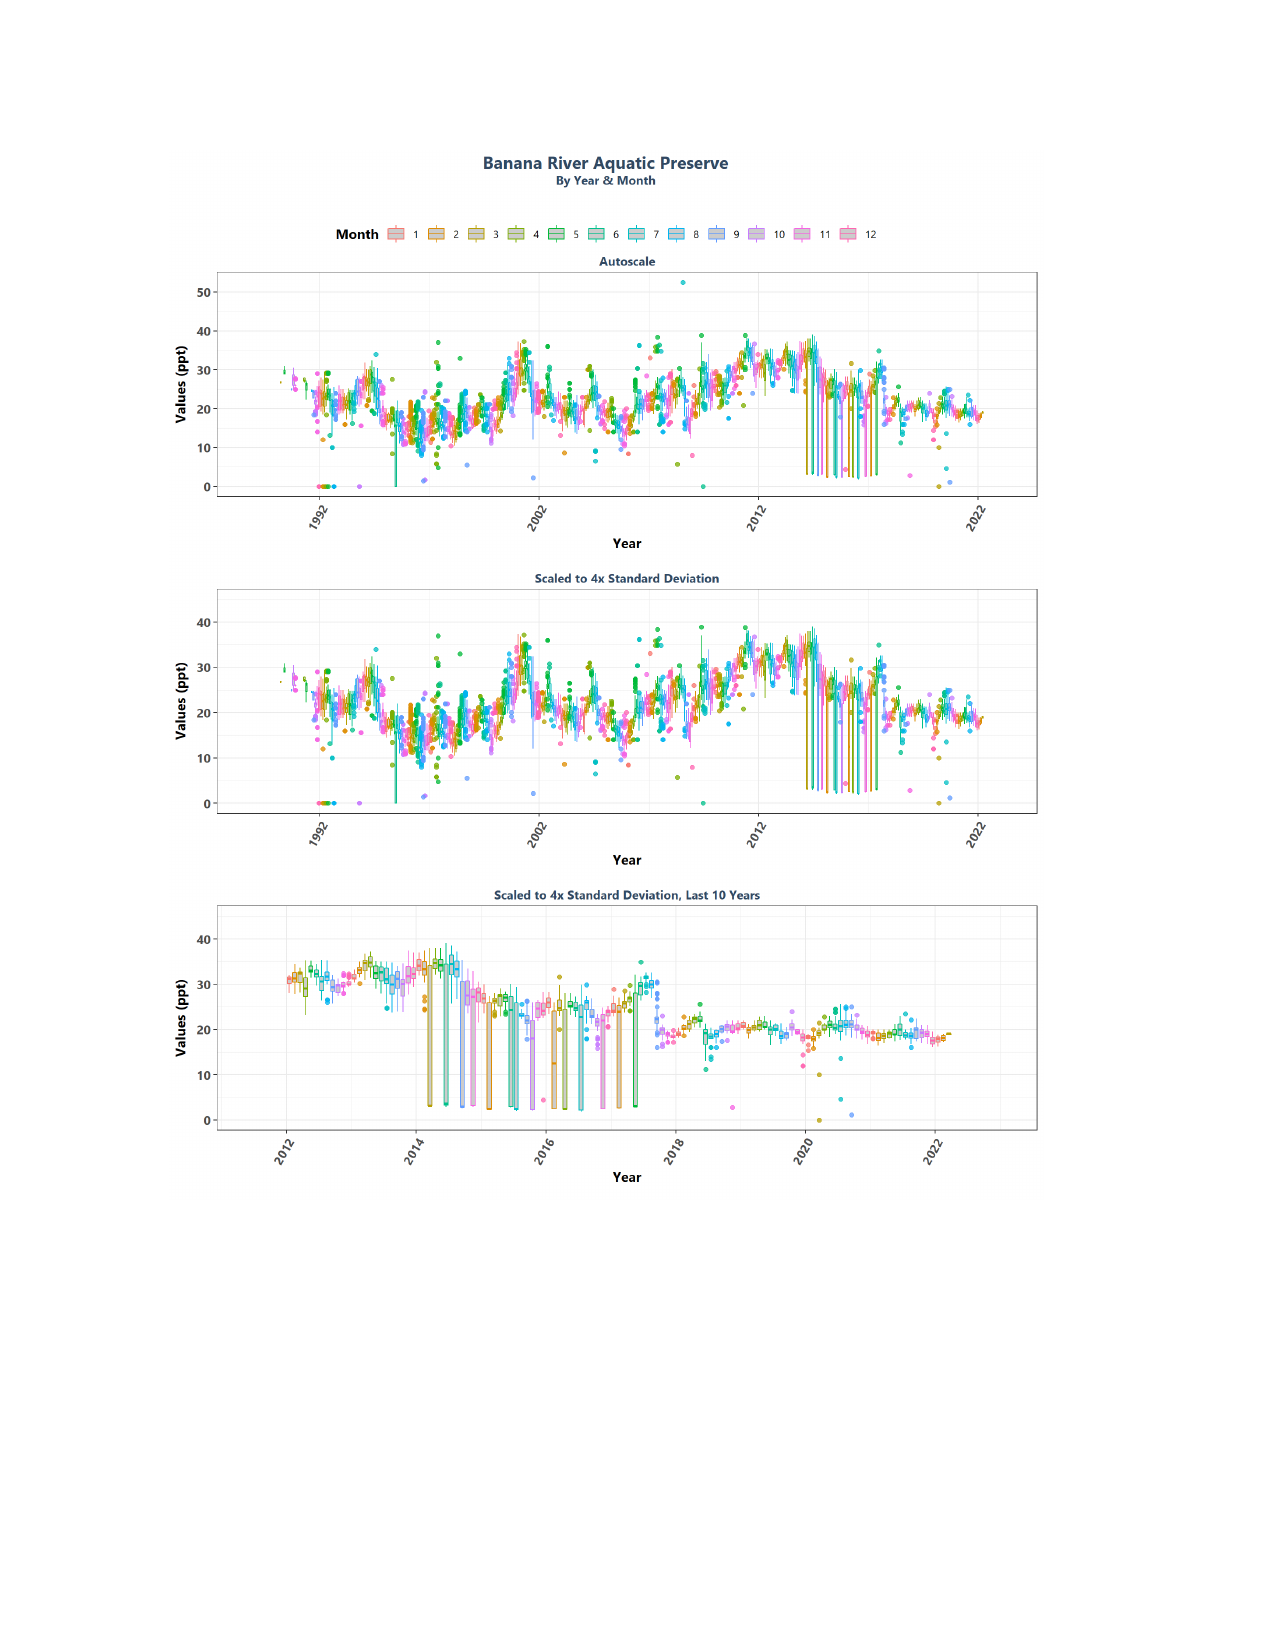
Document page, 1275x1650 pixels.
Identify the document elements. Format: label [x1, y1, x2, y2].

picture [168, 150, 1044, 1200]
